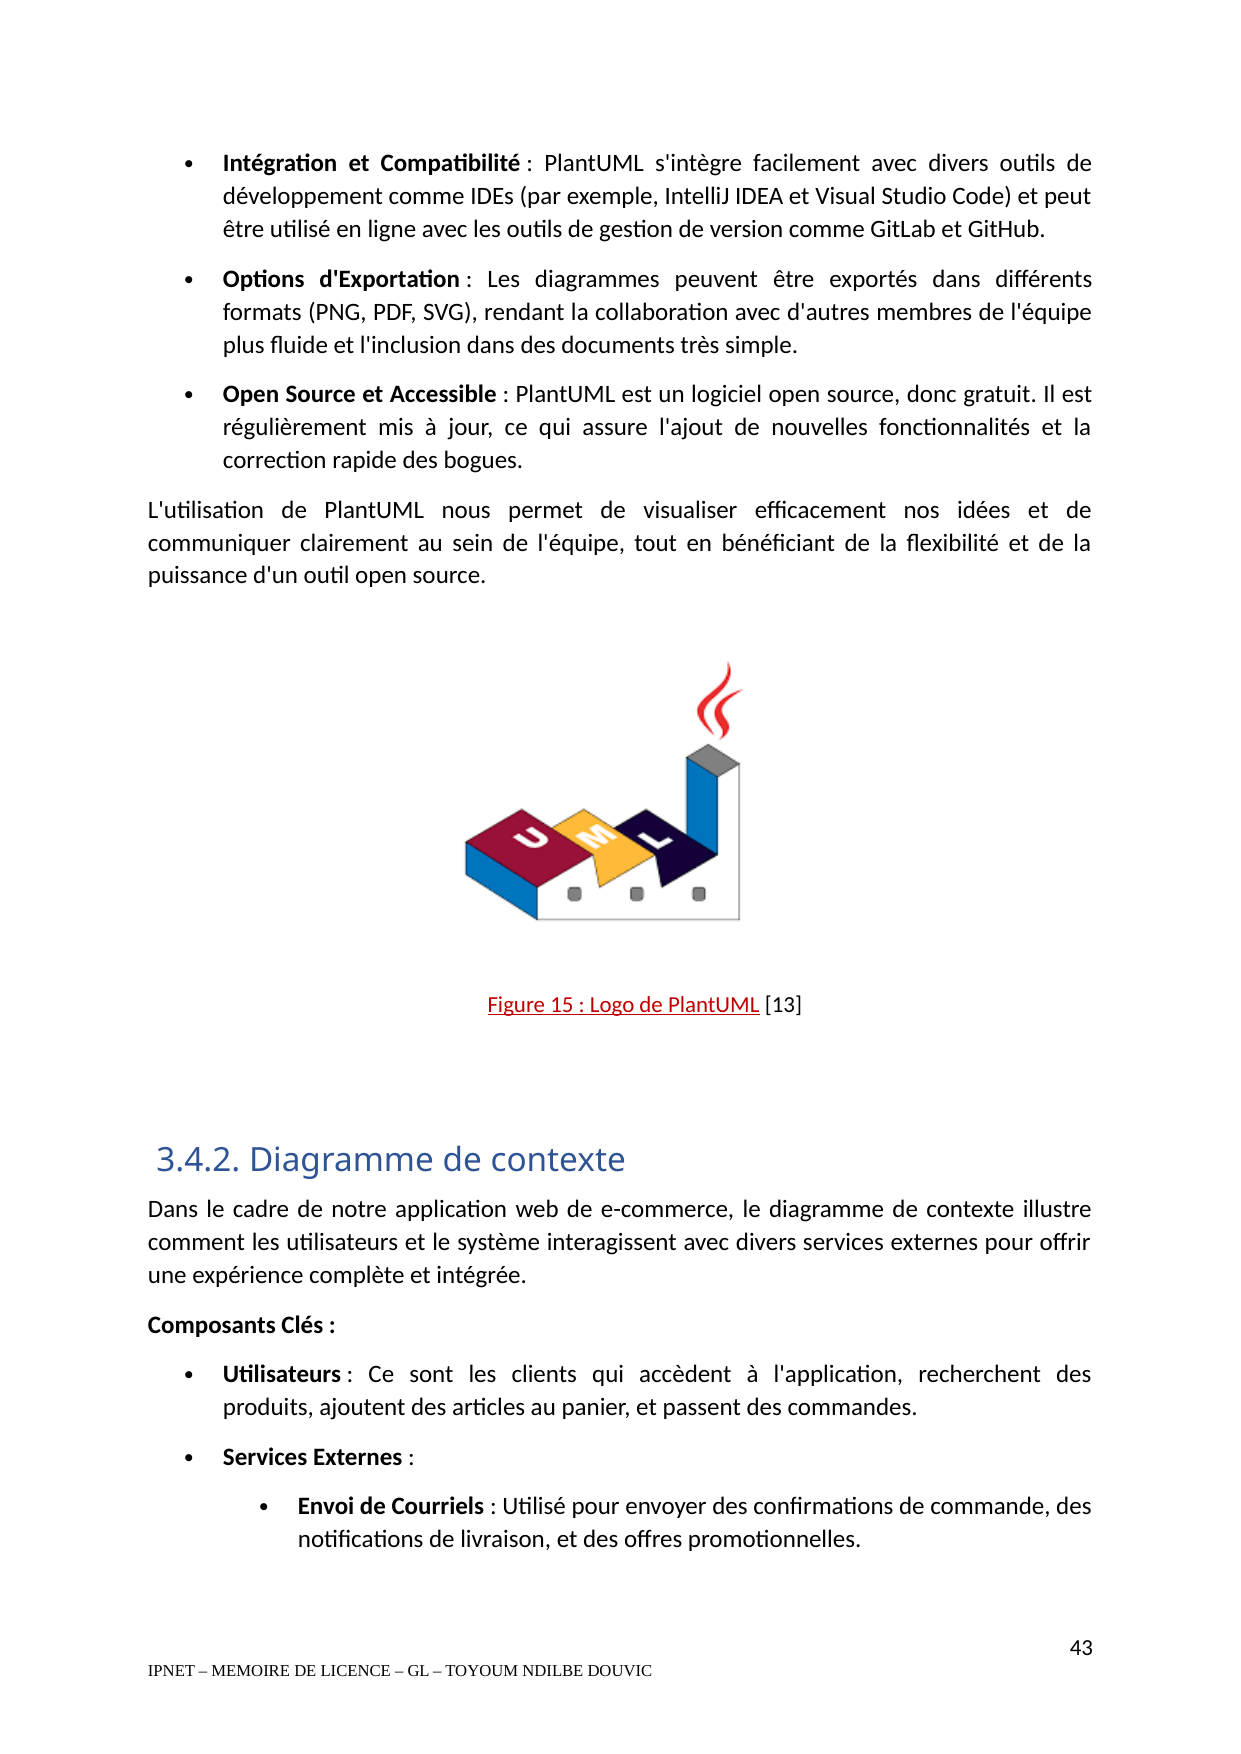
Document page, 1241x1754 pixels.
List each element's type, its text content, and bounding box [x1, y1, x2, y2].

text Dans le cadre de notre application web de e-commerce, le diagramme de contexte illustre comment les utilisateurs et le système interagissent avec divers services externes pour offrir une expérience complète et intégrée. [148, 1193, 1093, 1290]
list Utilisateurs : Ce sont les clients qui accèdent à l'application, recherchent des produits, ajoutent des articles au panier, et passent des commandes. [185, 1358, 1093, 1422]
text Composants Clés : [148, 1309, 1093, 1339]
picture [372, 658, 842, 922]
text Figure 15 : Logo de PlantUML [148, 990, 1093, 1018]
list Open Source et Accessible : PlantUML est un logiciel open source, donc gratuit. Il est régulièrement mis à jour, ce qui assure l'ajout de nouvelles fonctionnalités et la correction rapide des bogues. [185, 378, 1093, 475]
list Services Externes : [185, 1441, 1093, 1471]
text L'utilisation de PlantUML nous permet de visualiser efficacement nos idées et de communiquer clairement au sein de l'équipe, tout en bénéficiant de la flexibilité et de la puissance d'un outil open source. [148, 494, 1093, 590]
subtitle 3.4.2. Diagramme de contexte [148, 1136, 1093, 1181]
list Options d'Exportation : Les diagrammes peuvent être exportés dans différents formats (PNG, PDF, SVG), rendant la collaboration avec d'autres membres de l'équipe plus fluide et l'inclusion dans des documents très simple. [185, 263, 1093, 359]
list Envoi de Courriels : Utilisé pour envoyer des confirmations de commande, des notifications de livraison, et des offres promotionnelles. [260, 1490, 1093, 1554]
list Intégration et Compatibilité : PlantUML s'intègre facilement avec divers outils de développement comme IDEs (par exemple, IntelliJ IDEA et Visual Studio Code) et peut être utilisé en ligne avec les outils de gestion de version comme GitLab et GitHub. [185, 148, 1093, 244]
